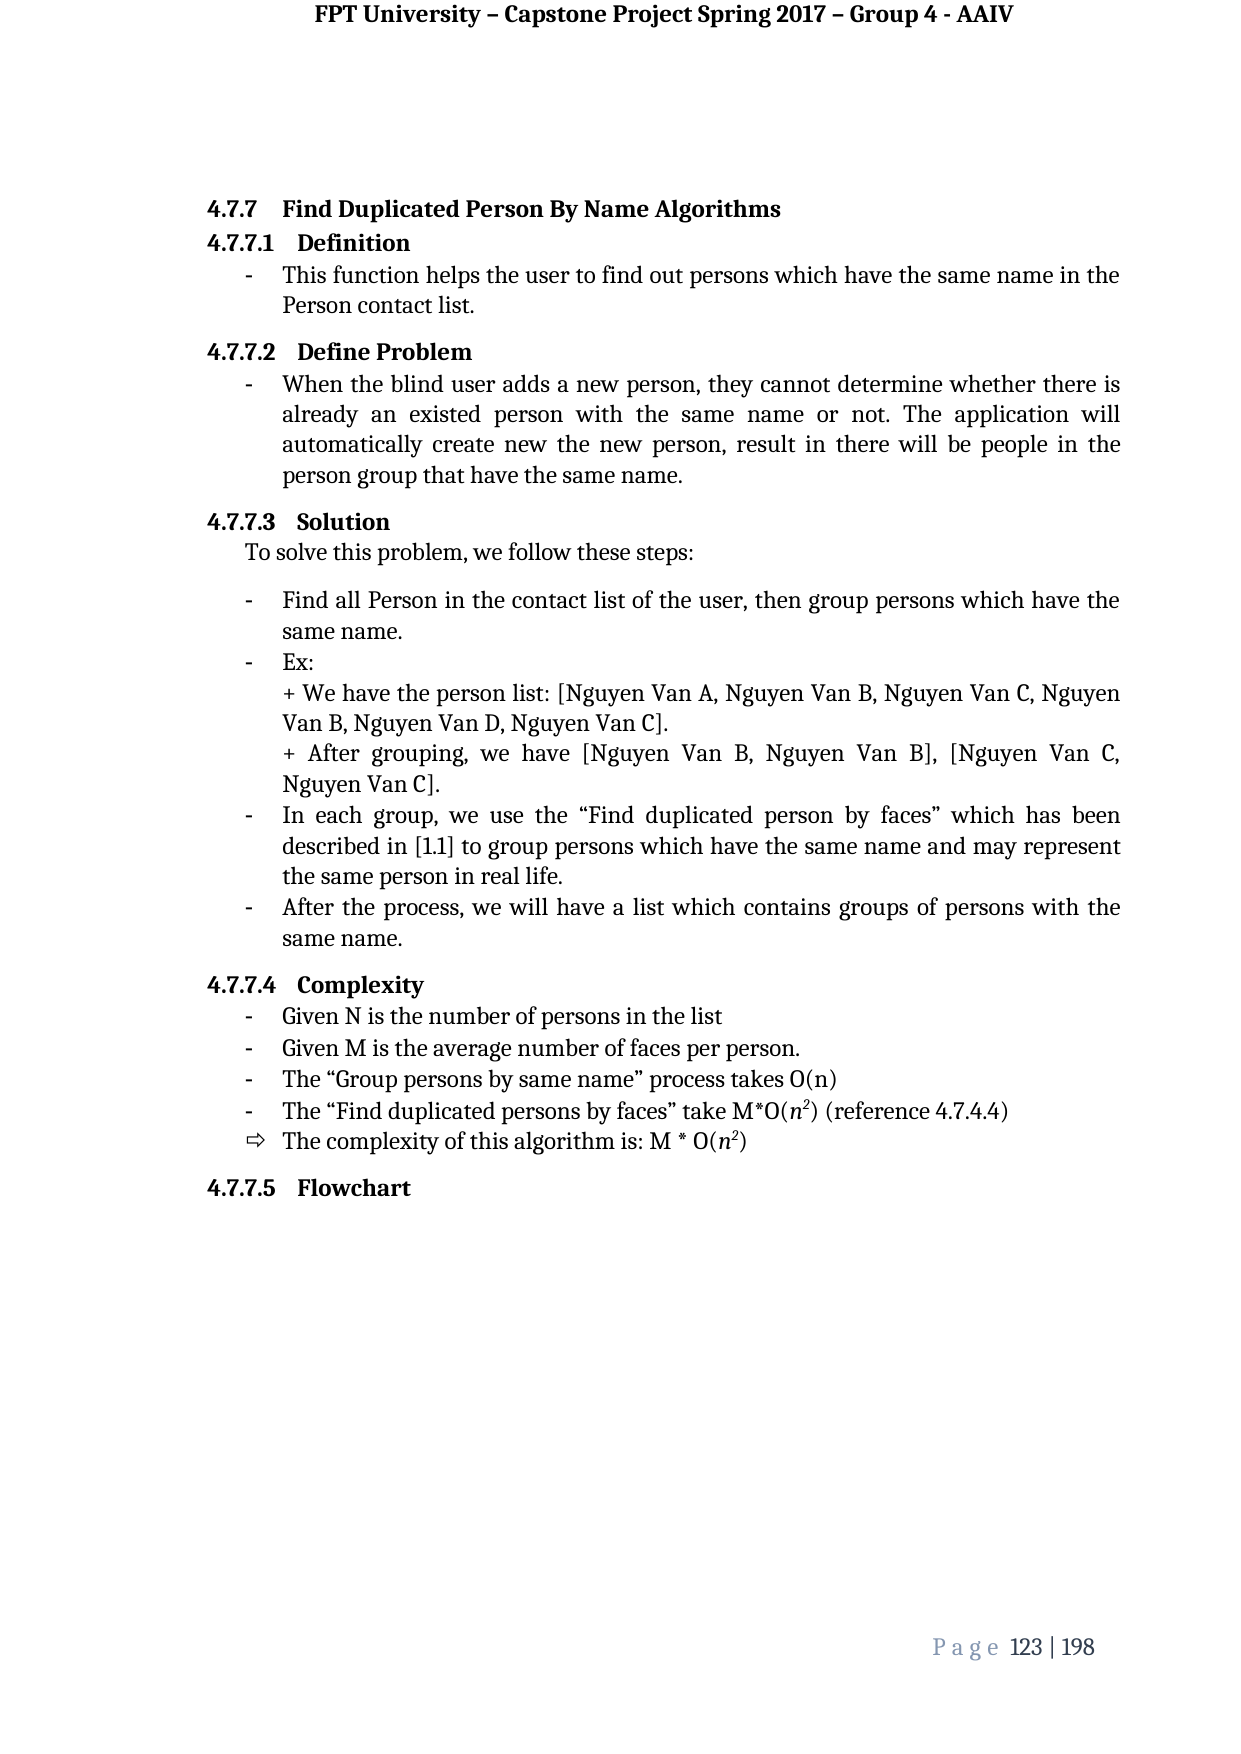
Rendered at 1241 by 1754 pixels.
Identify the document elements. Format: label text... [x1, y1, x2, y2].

list The “Find duplicated persons by faces” take M*O(n2) (reference 4.7.4.4) [244, 1096, 1122, 1125]
list + After grouping, we have [Nguyen Van B, Nguyen Van B], [Nguyen Van C, Nguyen Van C]. [282, 739, 1122, 798]
list Find all Person in the contact list of the user, then group persons which have the same name. [244, 585, 1122, 645]
list Given N is the number of persons in the list [244, 1001, 1122, 1031]
list When the blind user adds a new person, they cannot determine whether there is already an existed person with the same name or not. The application will automatically create new the new person, result in there will be people in the person group that have the same name. [244, 368, 1122, 489]
list The complexity of this algorithm is: M * O(n2) [244, 1127, 1122, 1156]
subtitle Complexity [207, 971, 1122, 999]
subtitle Definition [207, 229, 1122, 258]
list Ex: [244, 647, 1122, 677]
list + We have the person list: [Nguyen Van A, Nguyen Van B, Nguyen Van C, Nguyen Van B, Nguyen Van D, Nguyen Van C]. [282, 678, 1122, 738]
text To solve this problem, we follow these steps: [207, 538, 1122, 567]
list Given M is the average number of faces per person. [244, 1033, 1122, 1062]
subtitle Flowchart [207, 1174, 1122, 1203]
list In each group, we use the “Find duplicated person by faces” which has been described in [1.1] to group persons which have the same name and may represent the same person in real life. [244, 800, 1122, 891]
list After the process, we will have a list which contains groups of persons with the same name. [244, 892, 1122, 952]
subtitle Find Duplicated Person By Name Algorithms [207, 195, 1122, 223]
list This function helps the user to find out persons which have the same name in the Person contact list. [244, 260, 1122, 320]
subtitle Define Problem [207, 338, 1122, 367]
subtitle Solution [207, 508, 1122, 537]
list The “Group persons by same name” process takes O(n) [244, 1064, 1122, 1094]
